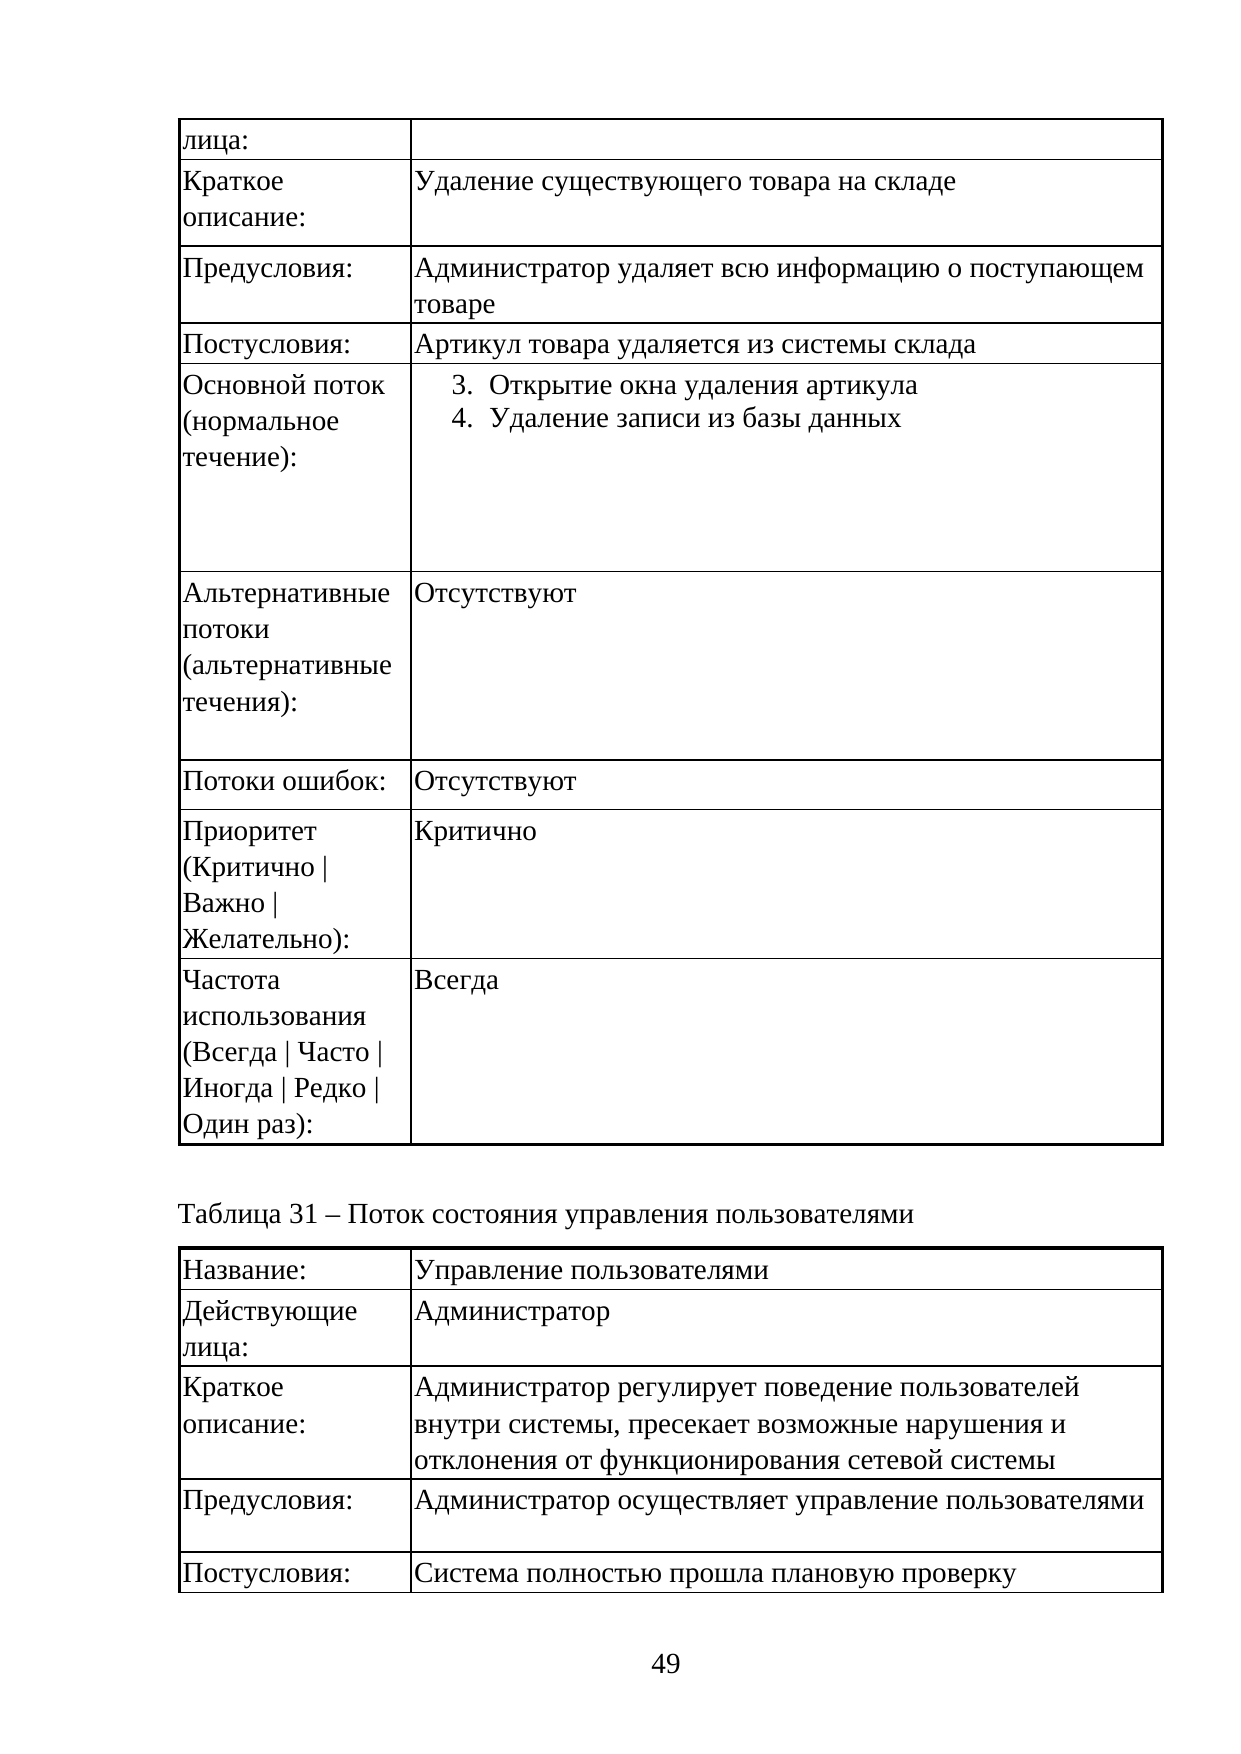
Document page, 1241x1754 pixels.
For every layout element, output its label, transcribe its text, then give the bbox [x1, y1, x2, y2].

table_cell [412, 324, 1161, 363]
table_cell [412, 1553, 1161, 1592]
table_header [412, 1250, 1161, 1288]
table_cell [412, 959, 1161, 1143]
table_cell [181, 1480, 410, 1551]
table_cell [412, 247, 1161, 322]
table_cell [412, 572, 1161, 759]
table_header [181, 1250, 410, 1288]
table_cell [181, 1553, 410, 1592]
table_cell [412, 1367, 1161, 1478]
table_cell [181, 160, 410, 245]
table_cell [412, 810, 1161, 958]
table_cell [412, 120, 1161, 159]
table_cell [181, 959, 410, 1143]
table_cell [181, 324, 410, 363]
text Таблица 31 – Поток состояния управления пользователями [177, 1196, 1152, 1230]
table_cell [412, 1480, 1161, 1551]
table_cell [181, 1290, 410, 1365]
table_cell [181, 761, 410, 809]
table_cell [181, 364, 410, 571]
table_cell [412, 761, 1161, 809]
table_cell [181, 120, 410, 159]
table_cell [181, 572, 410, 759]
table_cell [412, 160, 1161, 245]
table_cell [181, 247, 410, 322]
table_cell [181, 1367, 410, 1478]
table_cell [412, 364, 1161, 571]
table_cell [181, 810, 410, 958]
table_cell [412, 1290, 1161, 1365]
